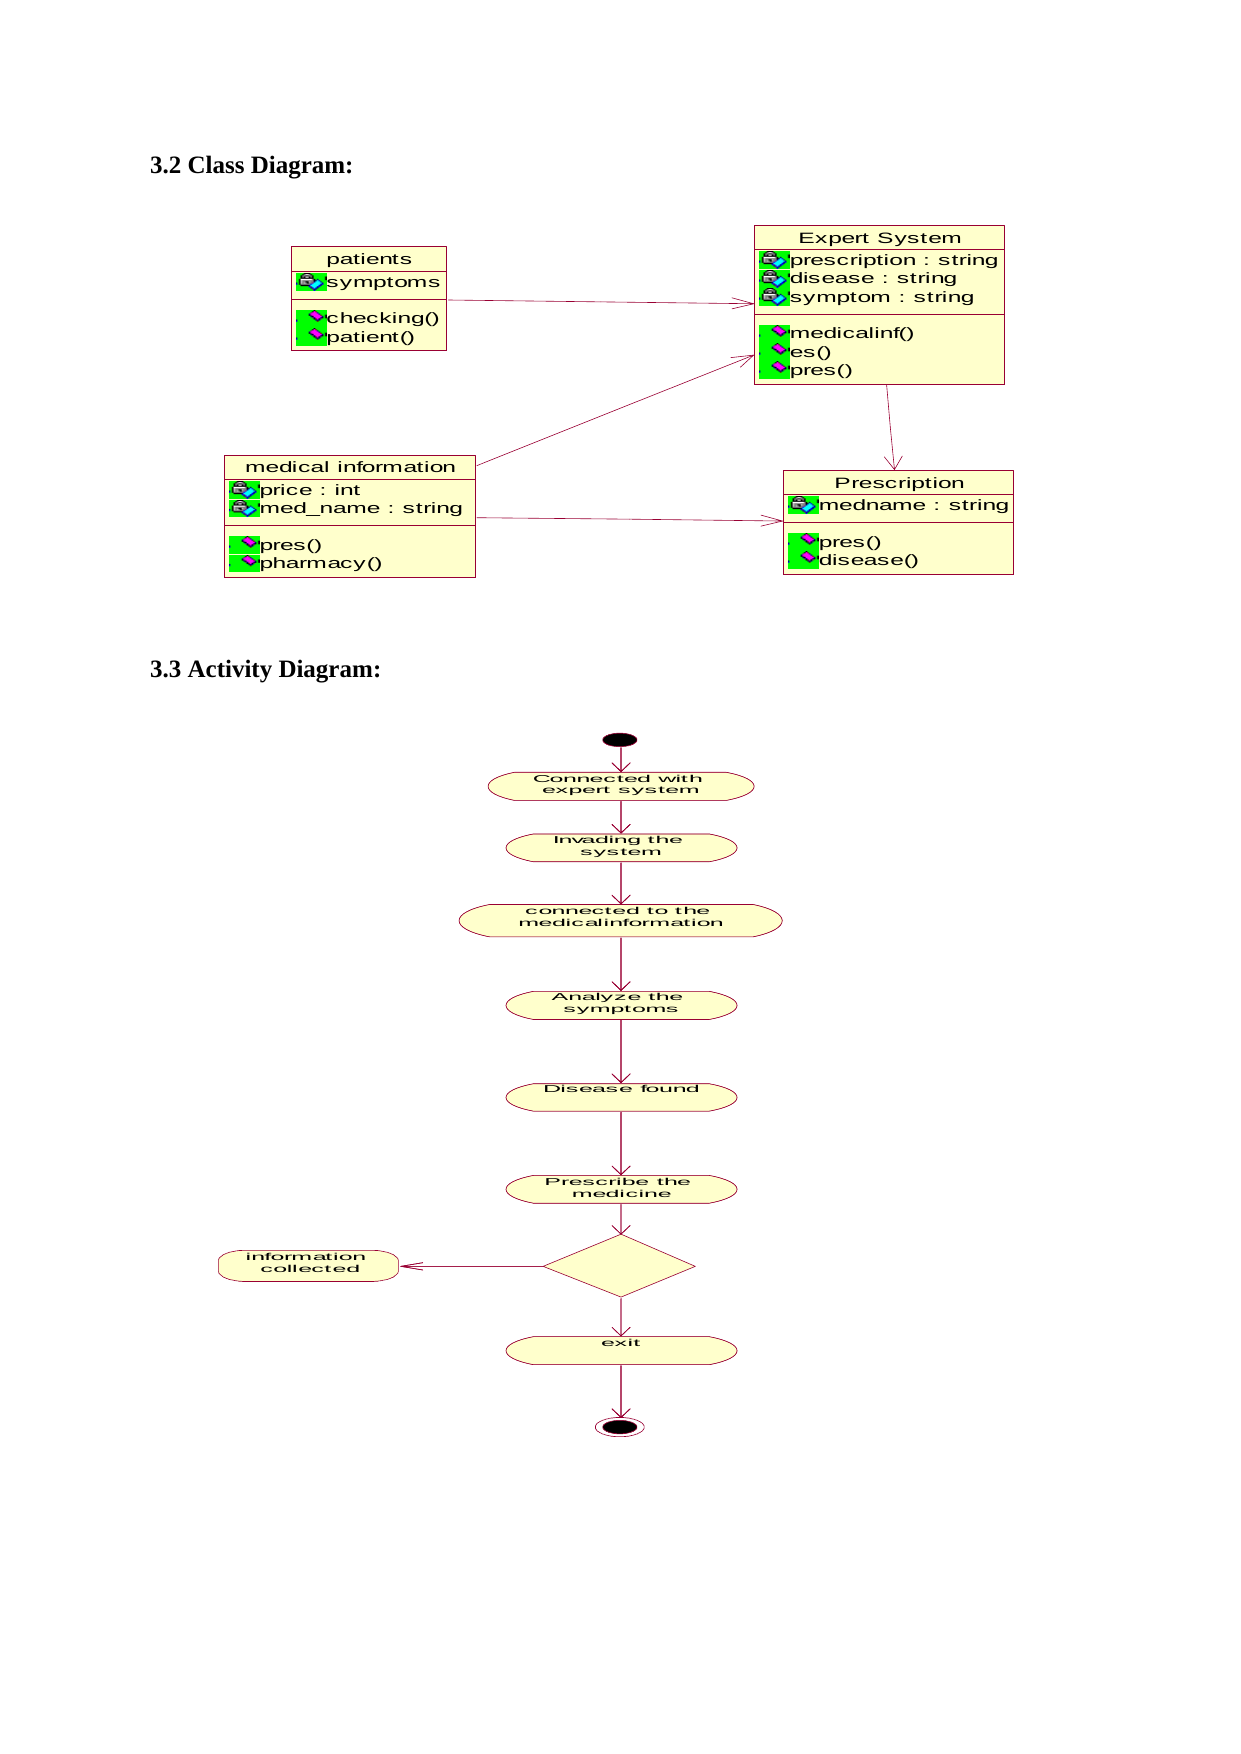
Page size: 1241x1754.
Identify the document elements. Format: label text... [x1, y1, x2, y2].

text 3.3 Activity Diagram: [150, 654, 1090, 683]
text 3.2 Class Diagram: [150, 150, 1090, 179]
